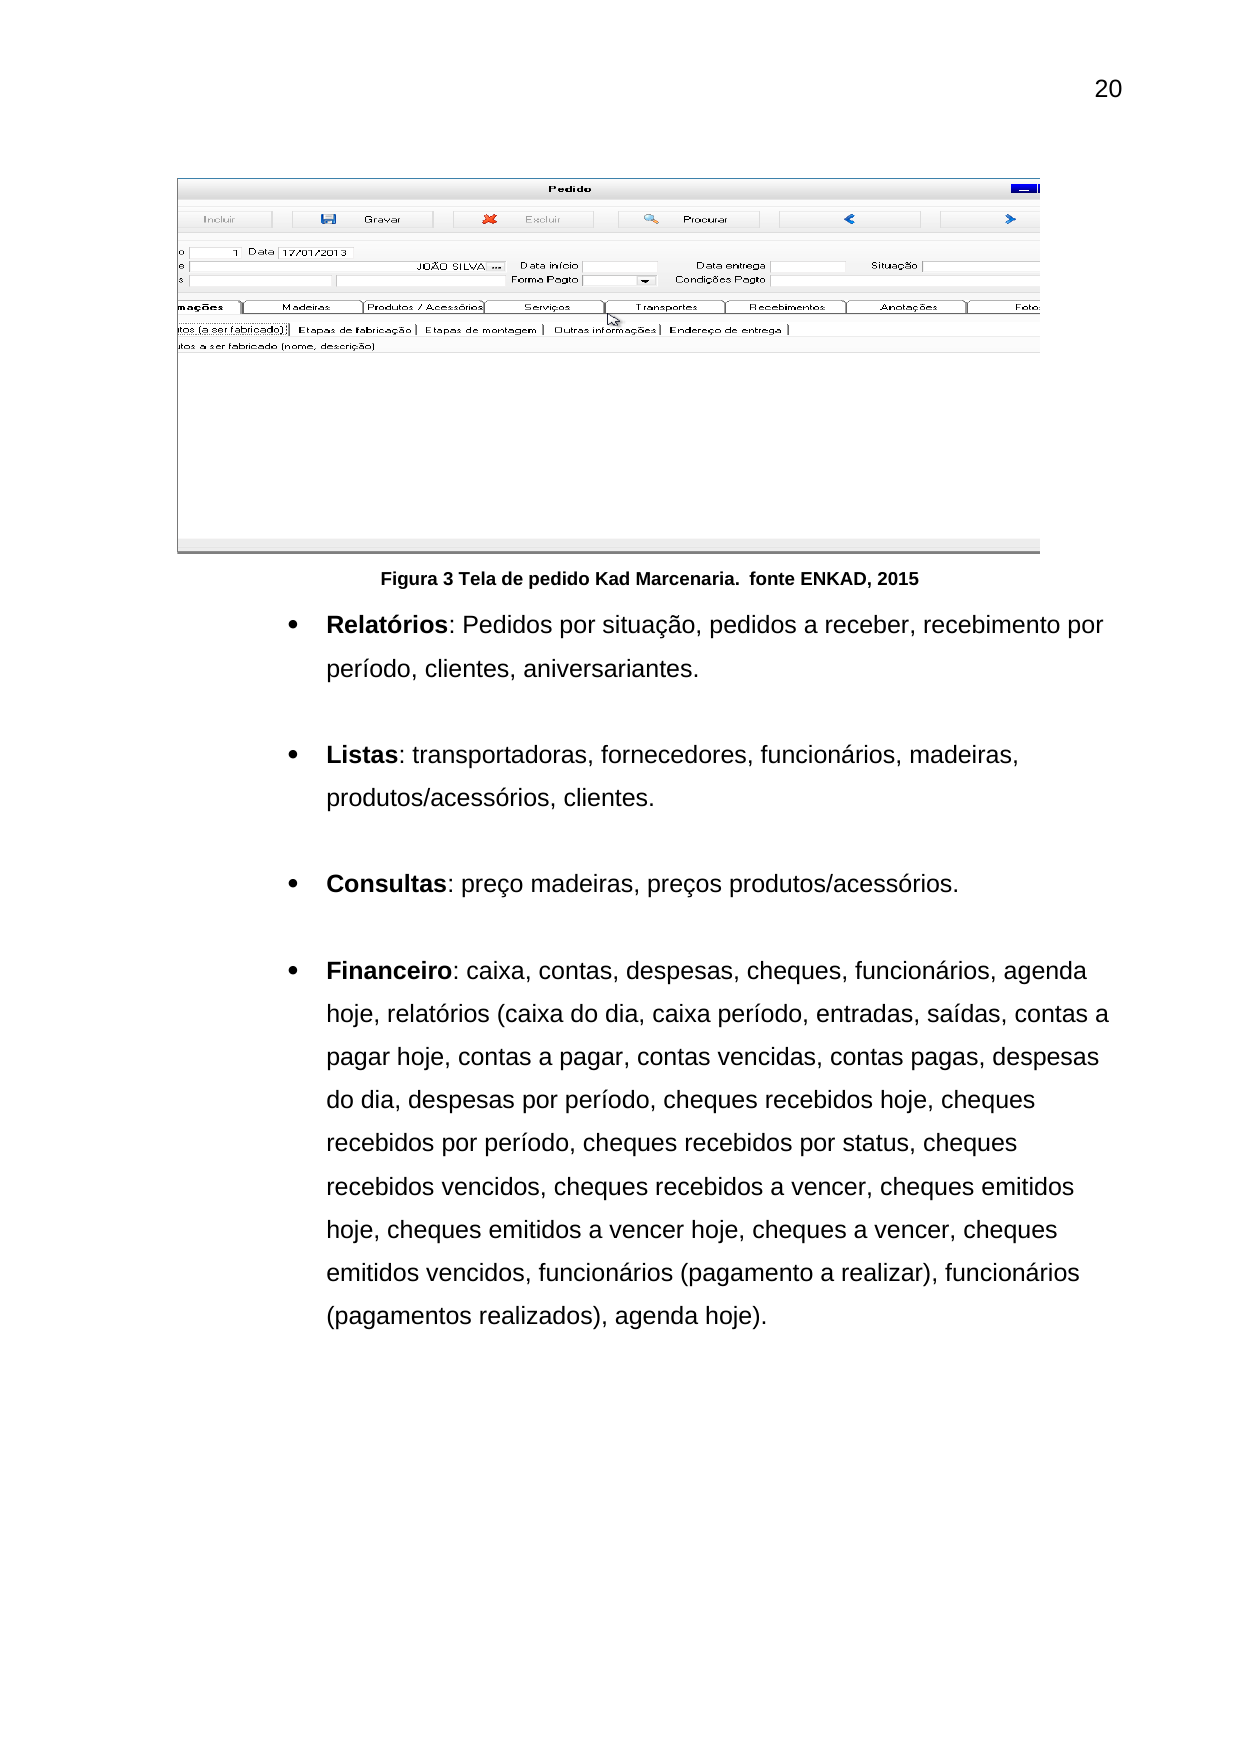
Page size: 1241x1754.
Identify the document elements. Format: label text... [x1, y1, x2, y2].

picture [177, 177, 1043, 554]
list Listas: transportadoras, fornecedores, funcionários, madeiras, produtos/acessórios, clientes. [288, 740, 1122, 855]
list Financeiro: caixa, contas, despesas, cheques, funcionários, agenda hoje, relatórios (caixa do dia, caixa período, entradas, saídas, contas a pagar hoje, contas a pagar, contas vencidas, contas pagas, despesas do dia, despesas por período, cheques recebidos hoje, cheques recebidos por período, cheques recebidos por status, cheques recebidos vencidos, cheques recebidos a vencer, cheques emitidos hoje, cheques emitidos a vencer hoje, cheques a vencer, cheques emitidos vencidos, funcionários (pagamento a realizar), funcionários (pagamentos realizados), agenda hoje). [288, 956, 1122, 1373]
list Consultas: preço madeiras, preços produtos/acessórios. [288, 869, 1122, 941]
list Relatórios: Pedidos por situação, pedidos a receber, recebimento por período, clientes, aniversariantes. [288, 611, 1122, 726]
text Figura 3 Tela de pedido Kad Marcenaria. fonte ENKAD, 2015 [177, 568, 1122, 590]
